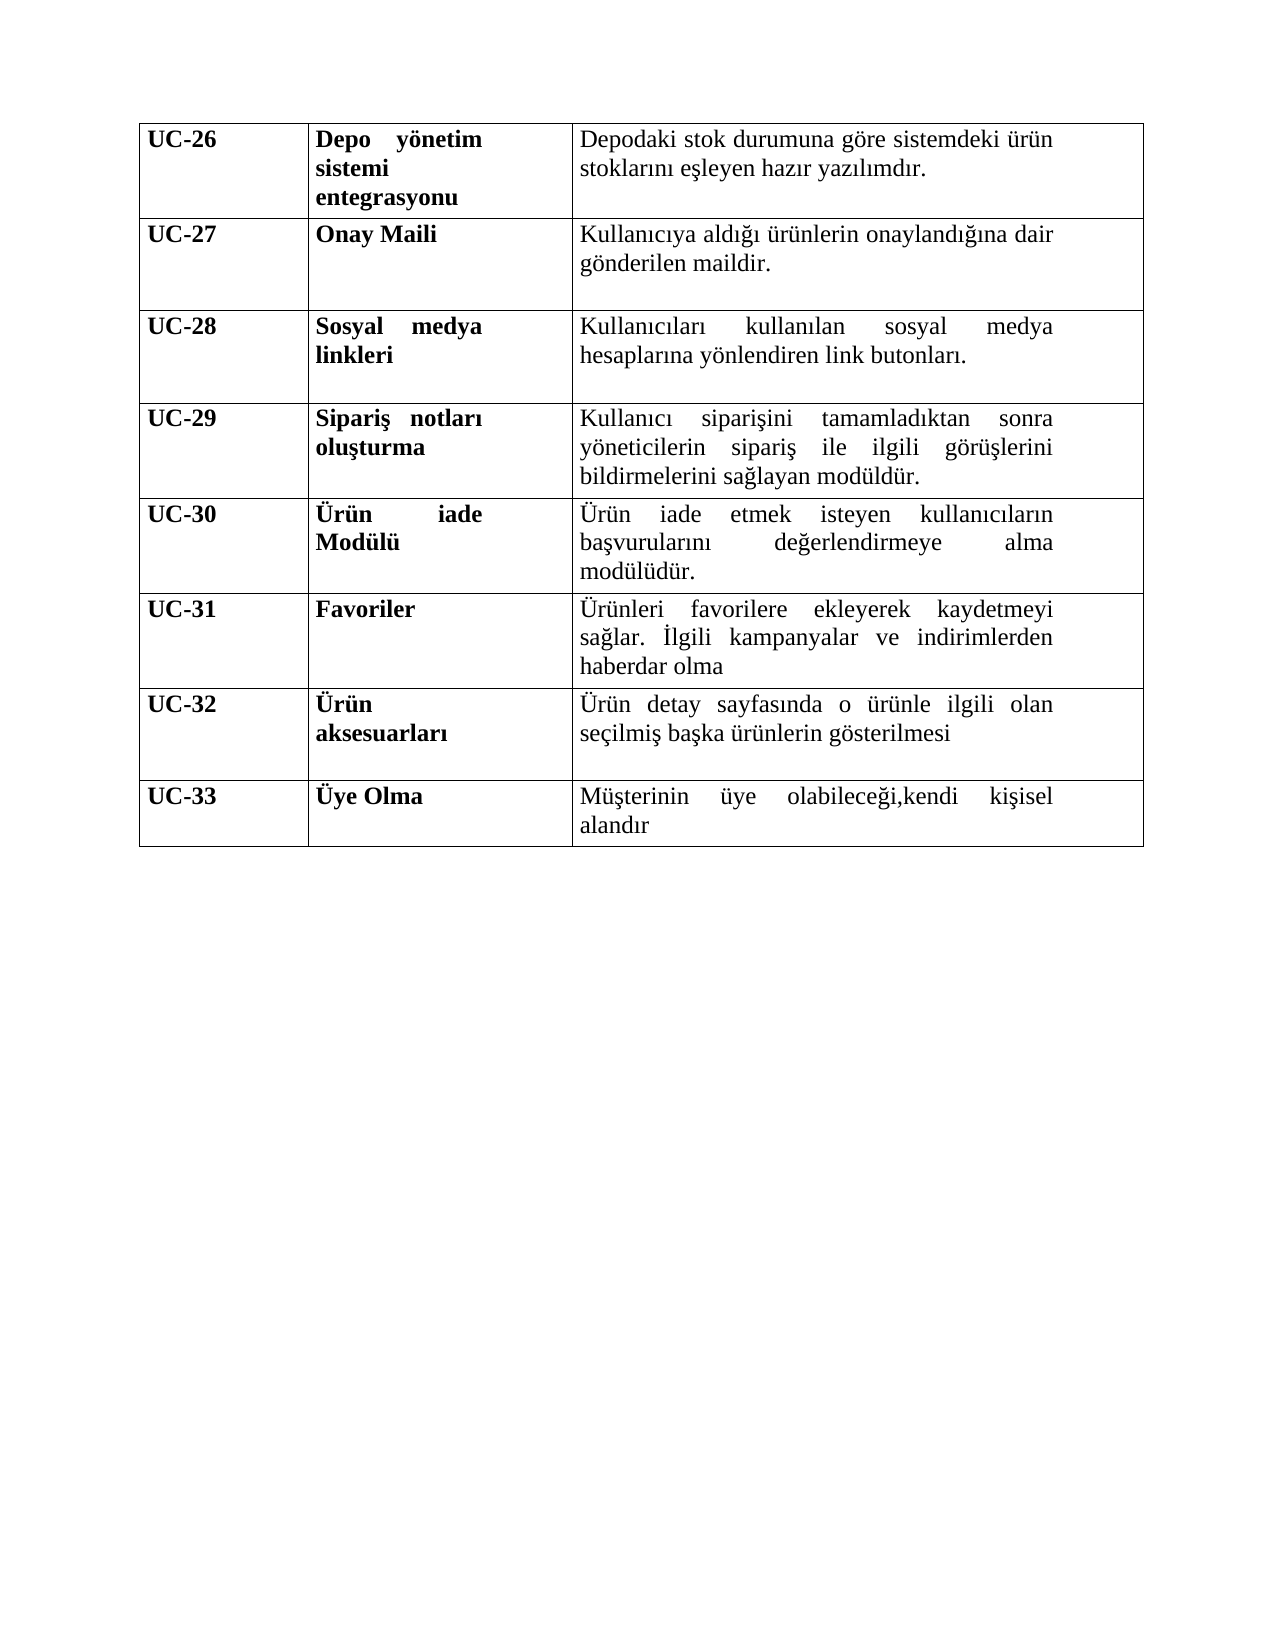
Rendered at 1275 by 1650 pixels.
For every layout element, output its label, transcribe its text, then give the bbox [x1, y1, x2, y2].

table_cell Ürünleri favorilere ekleyerek kaydetmeyi sağlar. İlgili kampanyalar ve indirimlerden haberdar olma [573, 594, 1143, 688]
table_cell Sosyal medya linkleri [309, 311, 572, 402]
table_cell Sipariş notları oluşturma [309, 404, 572, 498]
table_cell UC-28 [140, 311, 308, 402]
table_cell UC-31 [140, 594, 308, 688]
table_cell Ürün aksesuarları [309, 689, 572, 780]
table_cell Onay Maili [309, 219, 572, 310]
table_header Depodaki stok durumuna göre sistemdeki ürün stoklarını eşleyen hazır yazılımdır. [573, 124, 1143, 218]
table_cell Ürün iade Modülü [309, 499, 572, 593]
table_cell Favoriler [309, 594, 572, 688]
table_cell UC-33 [140, 781, 308, 846]
table_cell UC-32 [140, 689, 308, 780]
table_cell Kullanıcıları kullanılan sosyal medya hesaplarına yönlendiren link butonları. [573, 311, 1143, 402]
table_cell UC-29 [140, 404, 308, 498]
table_header Depo yönetim sistemi entegrasyonu [309, 124, 572, 218]
table_cell UC-30 [140, 499, 308, 593]
table_header UC-26 [140, 124, 308, 218]
table_cell Üye Olma [309, 781, 572, 846]
table_cell UC-27 [140, 219, 308, 310]
table_cell Ürün iade etmek isteyen kullanıcıların başvurularını değerlendirmeye alma modülüdür. [573, 499, 1143, 593]
table_cell Kullanıcıya aldığı ürünlerin onaylandığına dair gönderilen maildir. [573, 219, 1143, 310]
table_cell Müşterinin üye olabileceği,kendi kişisel alandır [573, 781, 1143, 846]
table_cell Ürün detay sayfasında o ürünle ilgili olan seçilmiş başka ürünlerin gösterilmesi [573, 689, 1143, 780]
table_cell Kullanıcı siparişini tamamladıktan sonra yöneticilerin sipariş ile ilgili görüşlerini bildirmelerini sağlayan modüldür. [573, 404, 1143, 498]
